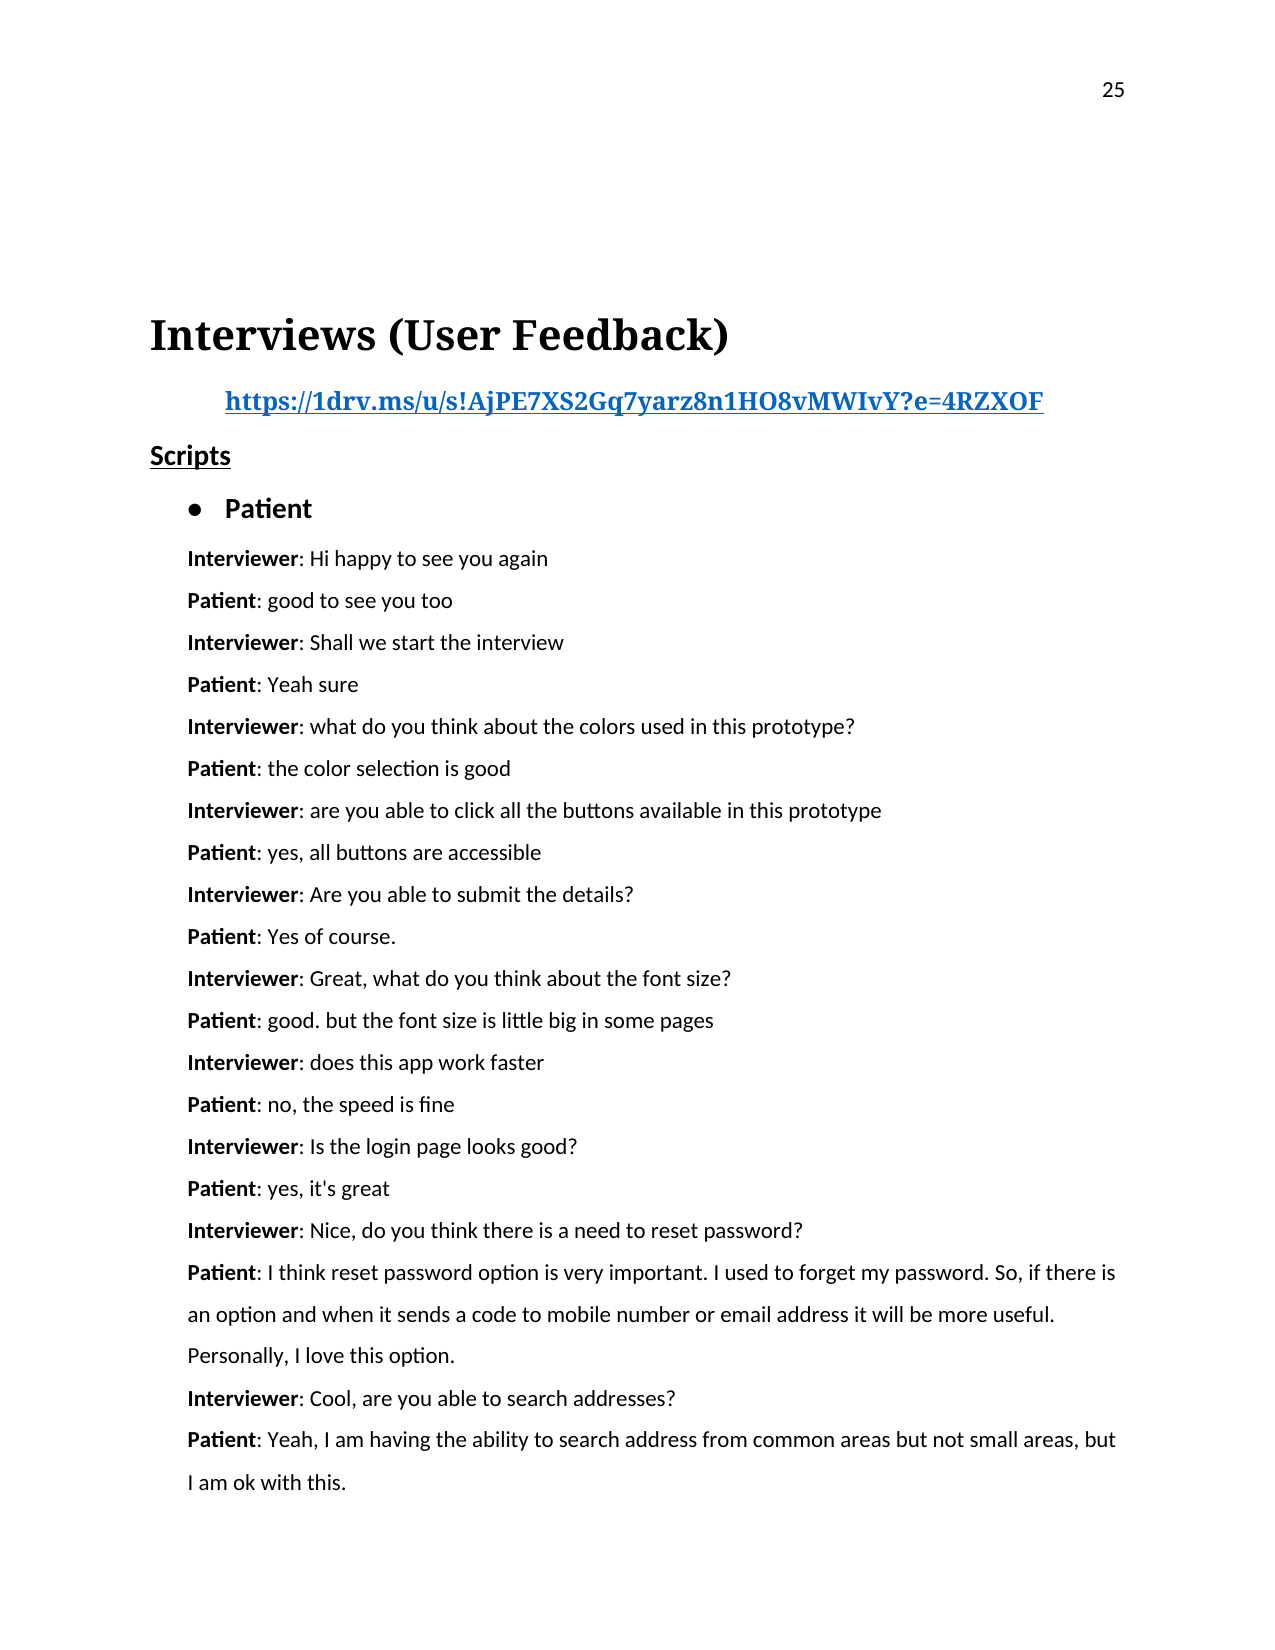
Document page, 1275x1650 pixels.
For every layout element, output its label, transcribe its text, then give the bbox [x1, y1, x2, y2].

text Patient: good to see you too [187, 586, 1125, 614]
text Patient: Yeah sure [187, 670, 1125, 698]
text Interviewer: Shall we start the interview [187, 628, 1125, 656]
text Interviewer: Are you able to submit the details? [187, 880, 1125, 908]
text Interviewer: are you able to click all the buttons available in this prototype [187, 796, 1125, 824]
text Patient: no, the speed is fine [187, 1090, 1125, 1118]
text Patient: Yes of course. [187, 922, 1125, 950]
text Patient: the color selection is good [187, 754, 1125, 782]
text Scripts [150, 437, 1125, 473]
text Interviewer: Hi happy to see you again [187, 544, 1125, 572]
text Interviewer: Nice, do you think there is a need to reset password? [187, 1216, 1125, 1244]
text Interviewer: Is the login page looks good? [187, 1132, 1125, 1160]
text Interviews (User Feedback) [150, 306, 1125, 363]
text Interviewer: Cool, are you able to search addresses? [187, 1384, 1125, 1412]
text Patient: yes, all buttons are accessible [187, 838, 1125, 866]
text https://1drv.ms/u/s!AjPE7XS2Gq7yarz8n1HO8vMWIvY?e=4RZXOF [225, 384, 1125, 418]
text Patient: good. but the font size is little big in some pages [187, 1006, 1125, 1034]
text Interviewer: Great, what do you think about the font size? [187, 964, 1125, 992]
text Interviewer: what do you think about the colors used in this prototype? [187, 712, 1125, 740]
text Patient: Yeah, I am having the ability to search address from common areas but not small areas, but I am ok with this. [187, 1426, 1125, 1496]
list Patient [187, 491, 1125, 526]
text Patient: I think reset password option is very important. I used to forget my password. So, if there is an option and when it sends a code to mobile number or email address it will be more useful. Personally, I love this option. [187, 1258, 1125, 1370]
text Interviewer: does this app work faster [187, 1048, 1125, 1076]
text Patient: yes, it's great [187, 1174, 1125, 1202]
